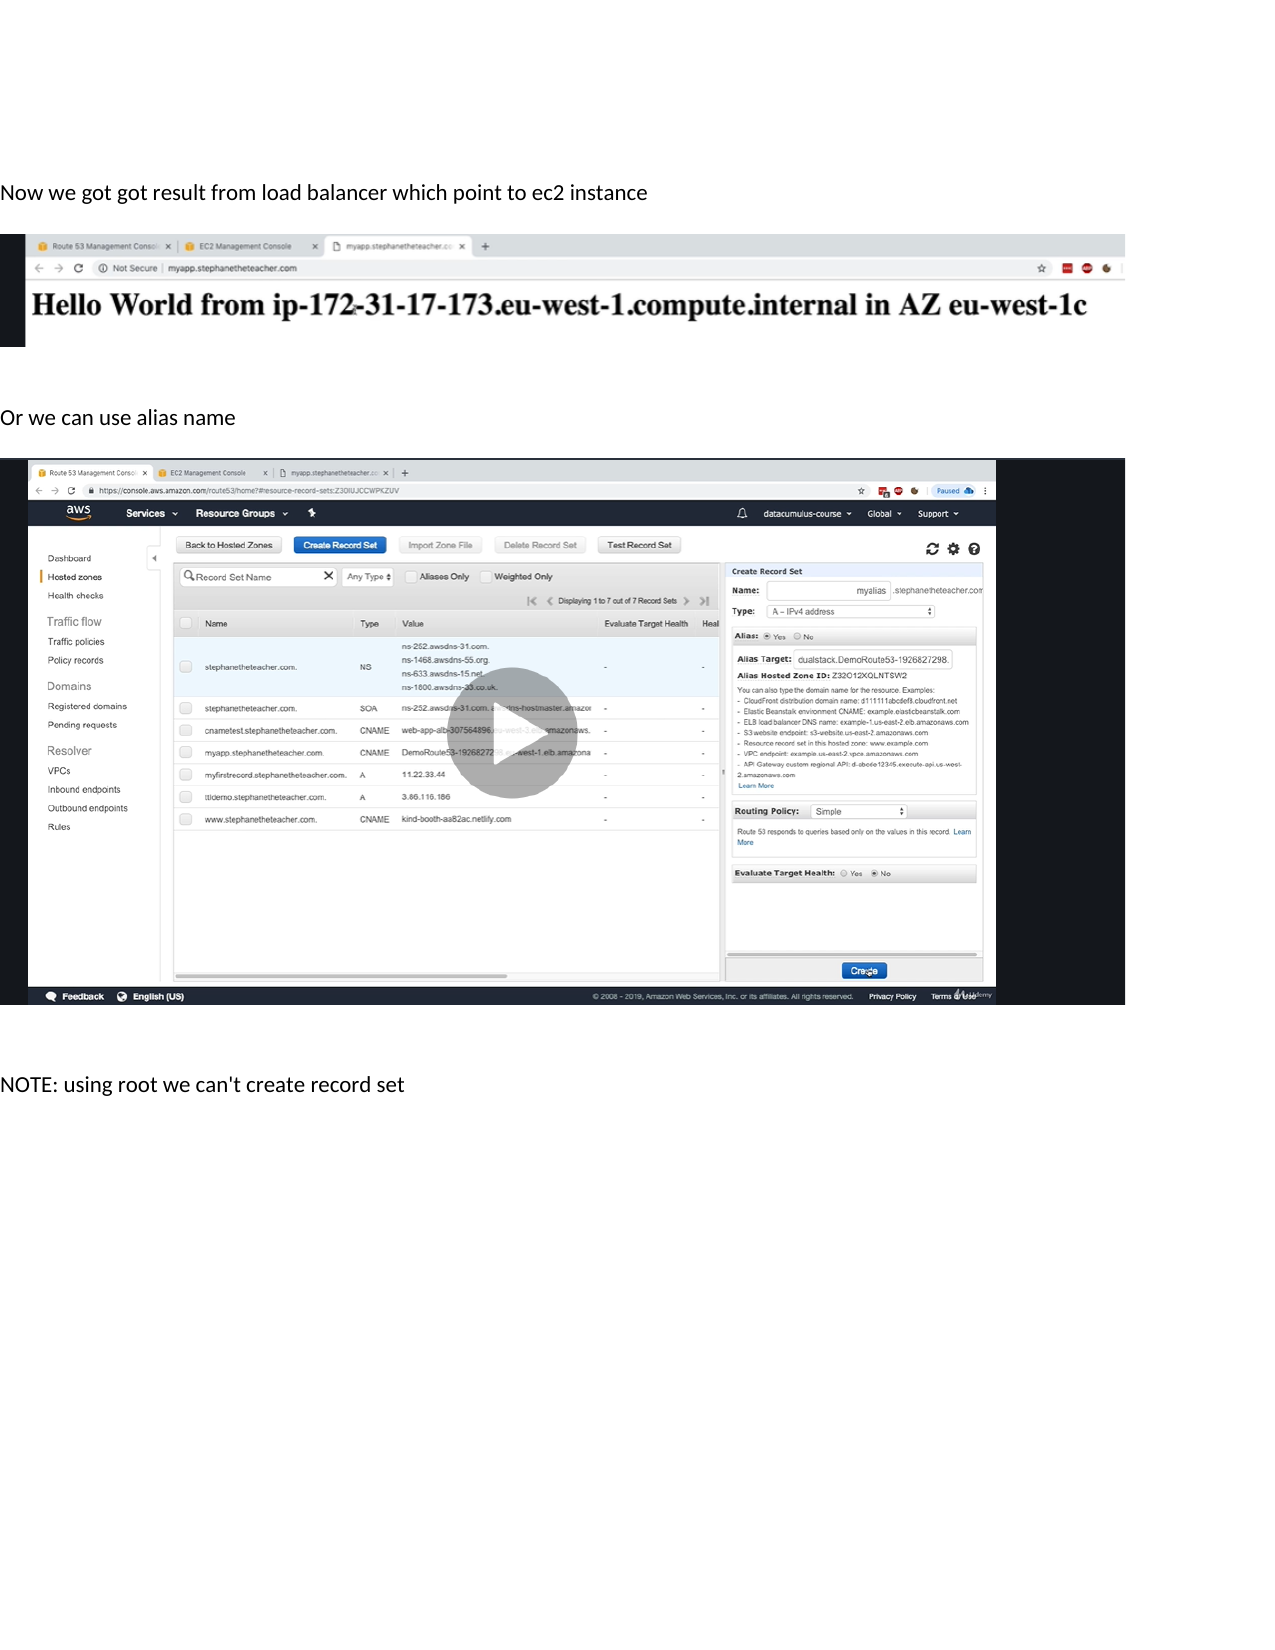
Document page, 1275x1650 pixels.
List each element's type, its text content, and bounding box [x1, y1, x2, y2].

picture [0, 458, 1125, 1014]
picture [0, 234, 1125, 347]
text NOTE: using root we can't create record set [0, 1070, 1125, 1098]
text Or we can use alias name [0, 403, 1125, 431]
text Now we got got result from load balancer which point to ec2 instance [0, 178, 1125, 206]
